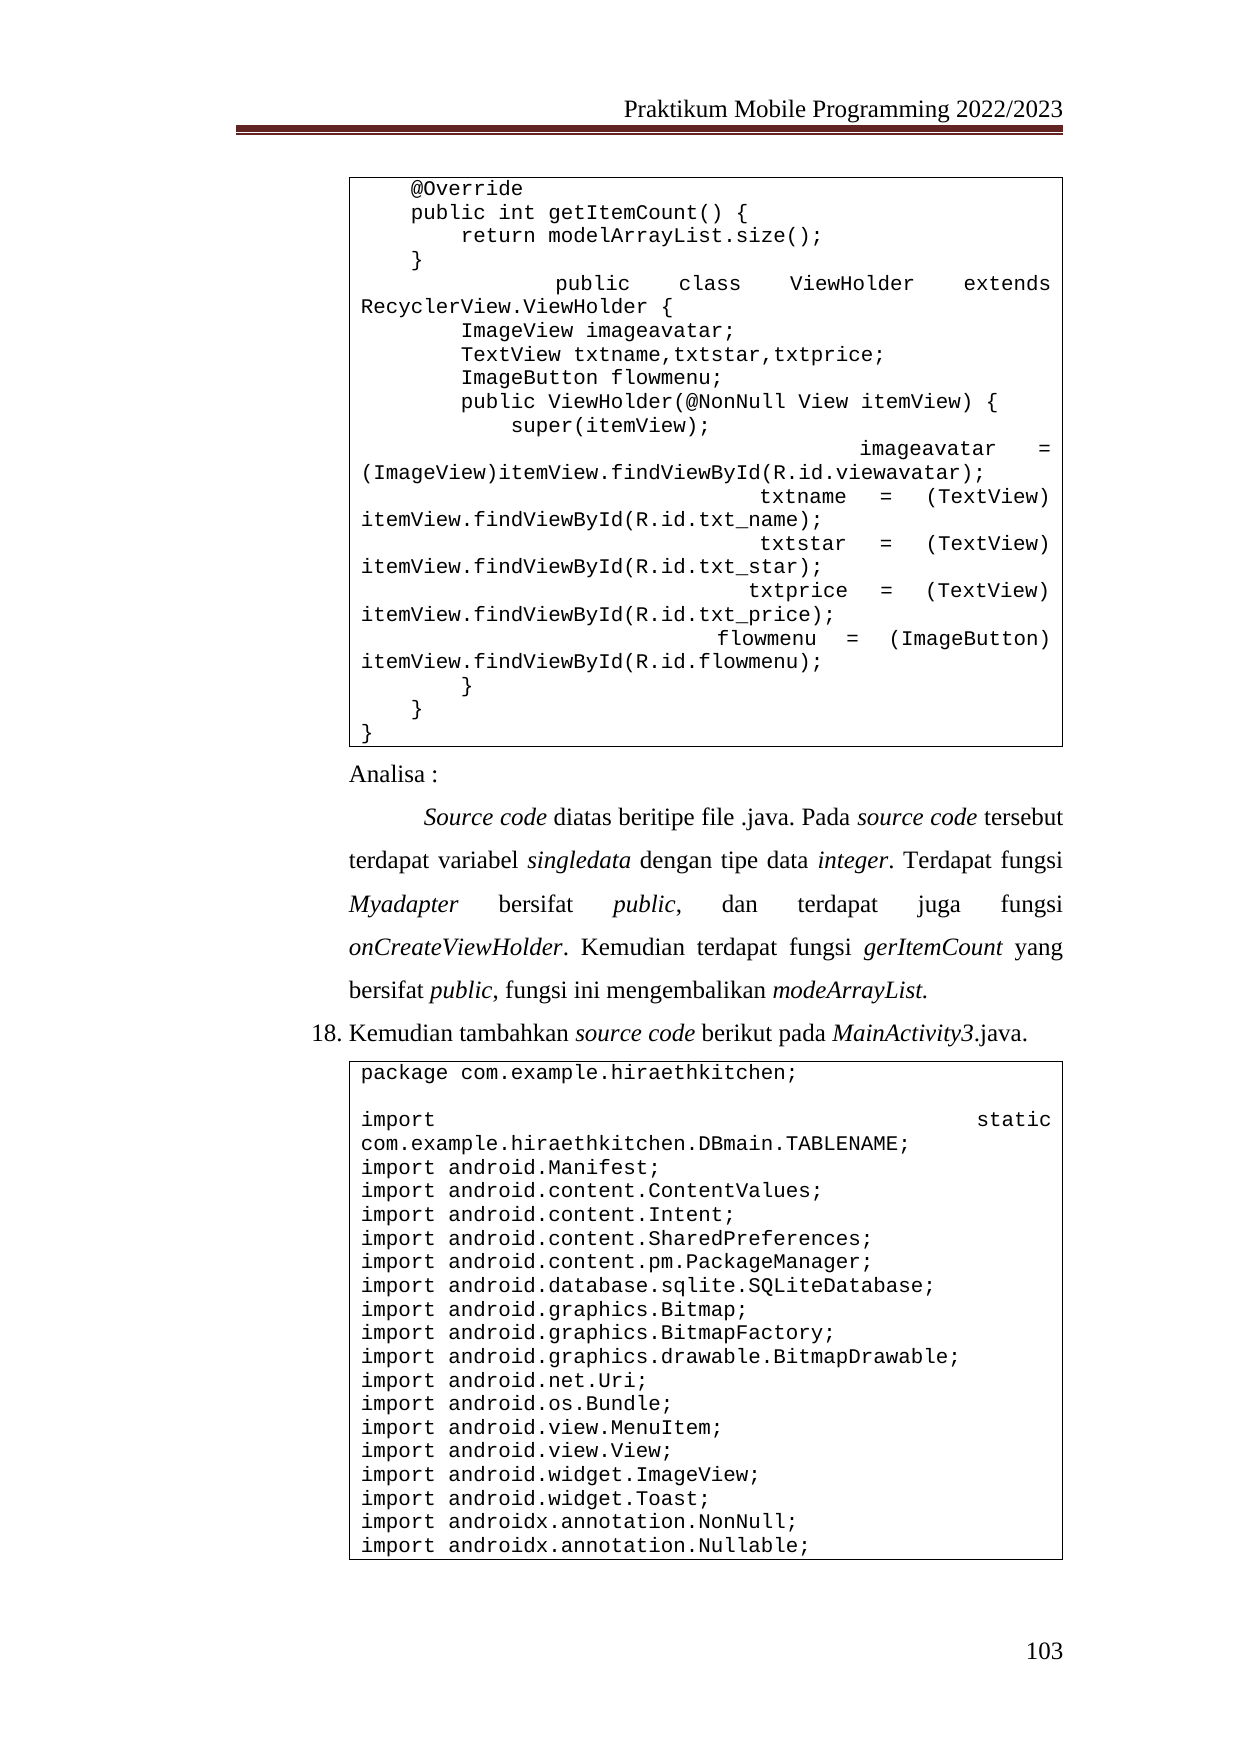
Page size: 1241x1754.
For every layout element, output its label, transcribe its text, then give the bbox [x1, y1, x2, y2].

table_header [350, 178, 1062, 746]
text Analisa : [349, 759, 1063, 788]
text Source code diatas beritipe file .java. Pada source code tersebut terdapat variabel singledata dengan tipe data integer. Terdapat fungsi Myadapter bersifat public, dan terdapat juga fungsi onCreateViewHolder. Kemudian terdapat fungsi gerItemCount yang bersifat public, fungsi ini mengembalikan modeArrayList. [349, 802, 1063, 1004]
list Kemudian tambahkan source code berikut pada MainActivity3.java. [311, 1018, 1063, 1047]
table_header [350, 1062, 1062, 1559]
